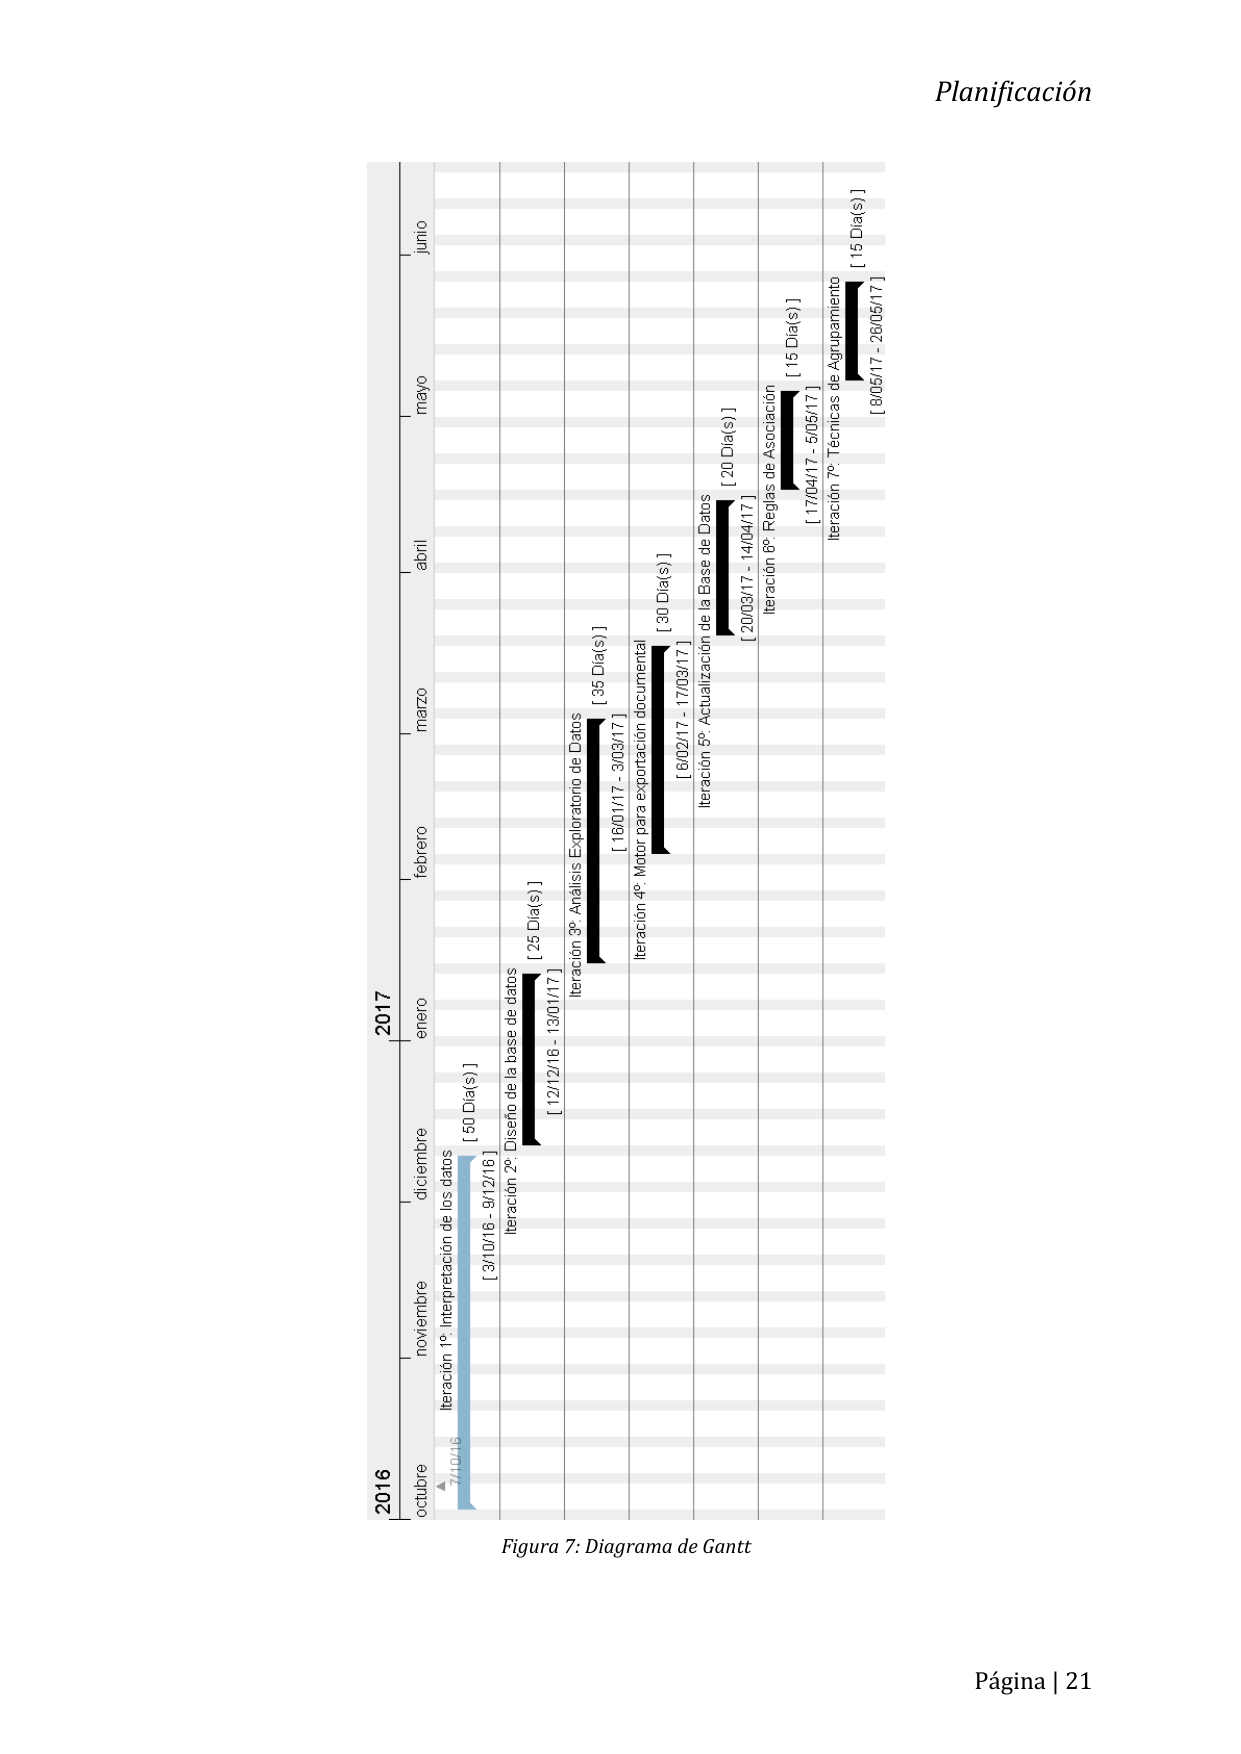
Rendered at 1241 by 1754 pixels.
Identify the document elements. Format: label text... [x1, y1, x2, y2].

picture [366, 162, 886, 1520]
